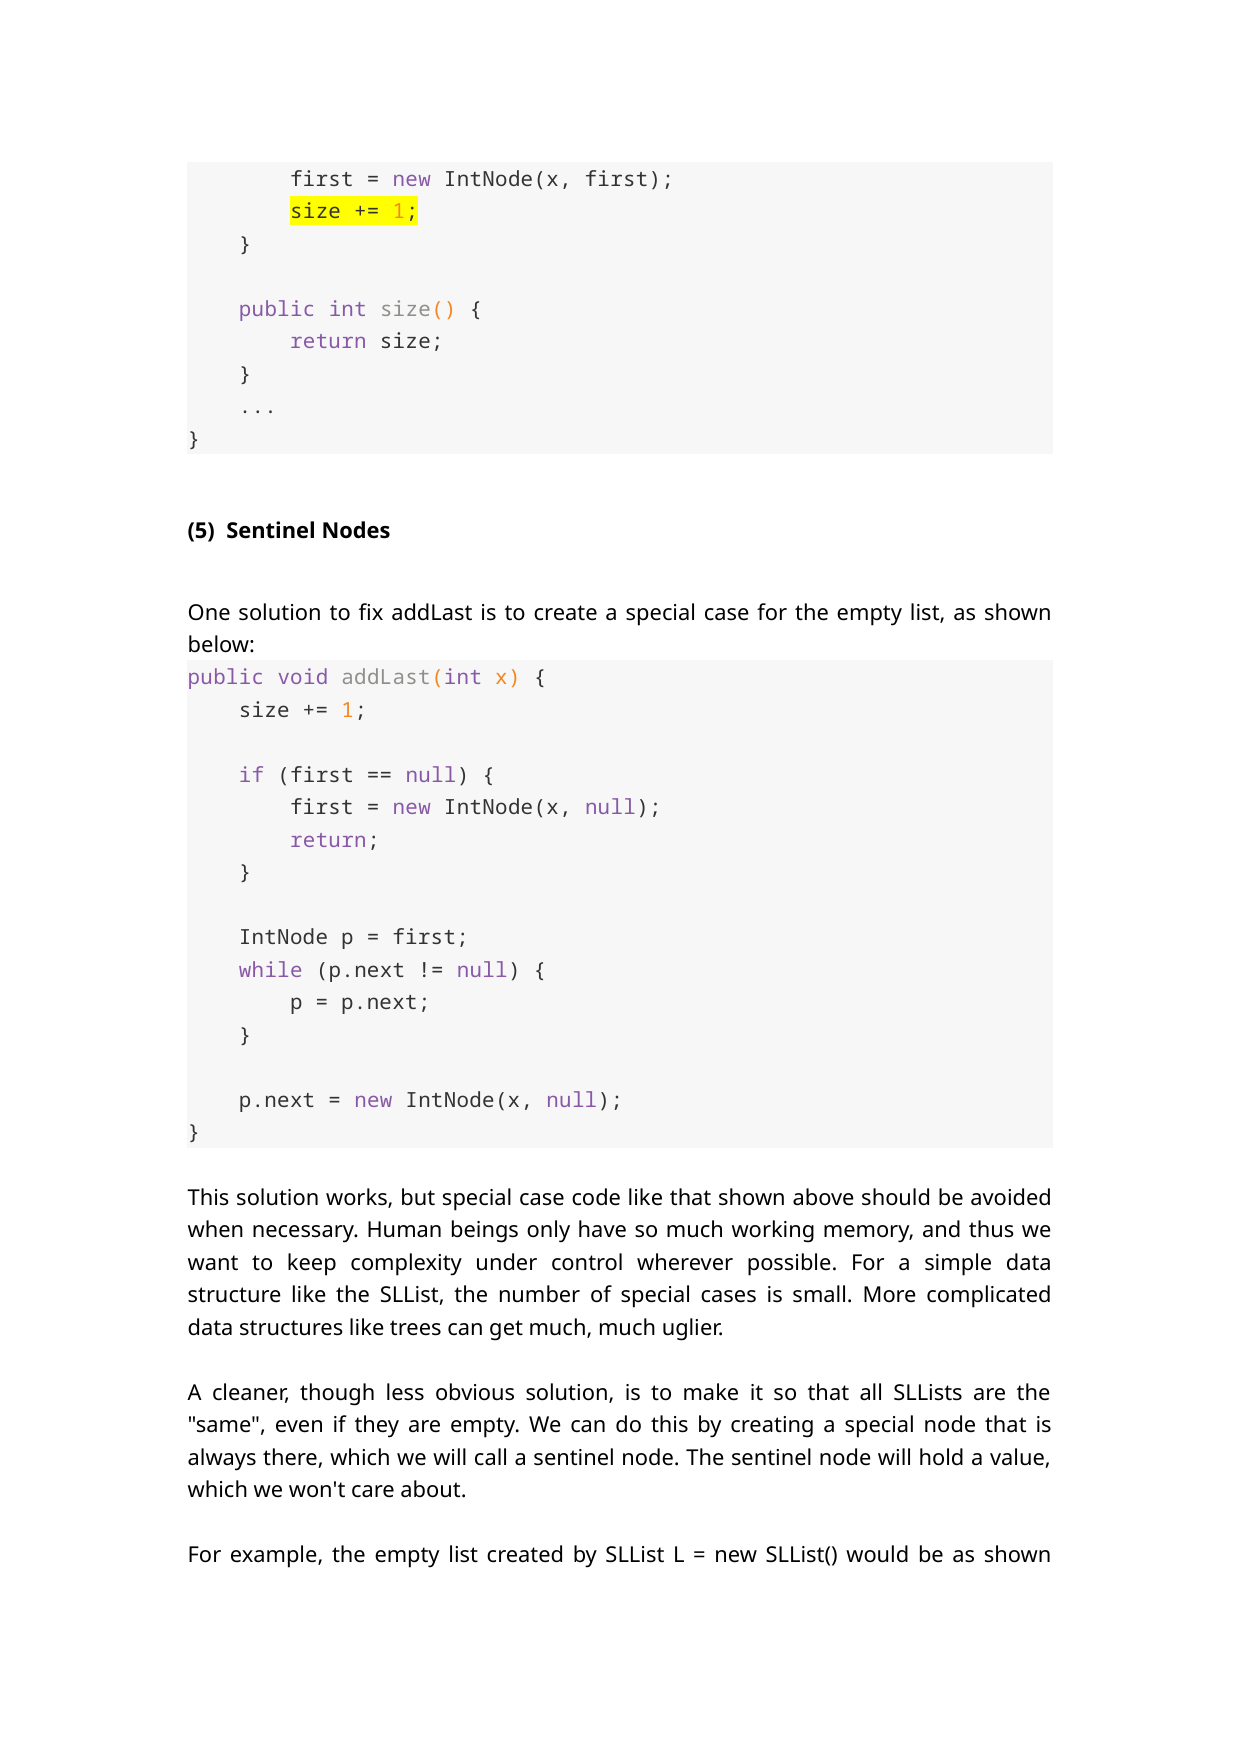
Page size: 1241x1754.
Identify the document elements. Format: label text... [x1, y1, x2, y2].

text public void addLast(int x) { [187, 660, 1053, 693]
text p.next = new IntNode(x, null); [187, 1083, 1053, 1115]
text } [187, 855, 1053, 888]
text size += 1; [187, 693, 1053, 725]
subtitle (5) Sentinel Nodes [187, 514, 1053, 547]
text } [187, 422, 1053, 454]
text This solution works, but special case code like that shown above should be avoided when necessary. Human beings only have so much working memory, and thus we want to keep complexity under control wherever possible. For a simple data structure like the SLList, the number of special cases is small. More complicated data structures like trees can get much, much uglier. [187, 1180, 1053, 1343]
text } [187, 227, 1053, 259]
text ... [187, 389, 1053, 422]
text if (first == null) { [187, 758, 1053, 790]
text first = new IntNode(x, first); [187, 162, 1053, 194]
text public int size() { [187, 292, 1053, 324]
text } [187, 357, 1053, 389]
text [187, 1538, 1053, 1570]
text } [187, 1018, 1053, 1050]
text } [187, 1115, 1053, 1148]
text return; [187, 823, 1053, 855]
text A cleaner, though less obvious solution, is to make it so that all SLLists are the "same", even if they are empty. We can do this by creating a special node that is always there, which we will call a sentinel node. The sentinel node will hold a value, which we won't care about. [187, 1375, 1053, 1505]
text while (p.next != null) { [187, 953, 1053, 985]
text One solution to fix addLast is to create a special case for the empty list, as shown below: [187, 595, 1053, 660]
text first = new IntNode(x, null); [187, 790, 1053, 823]
text return size; [187, 324, 1053, 357]
text size += 1; [187, 194, 1053, 227]
text IntNode p = first; [187, 920, 1053, 953]
text p = p.next; [187, 985, 1053, 1018]
